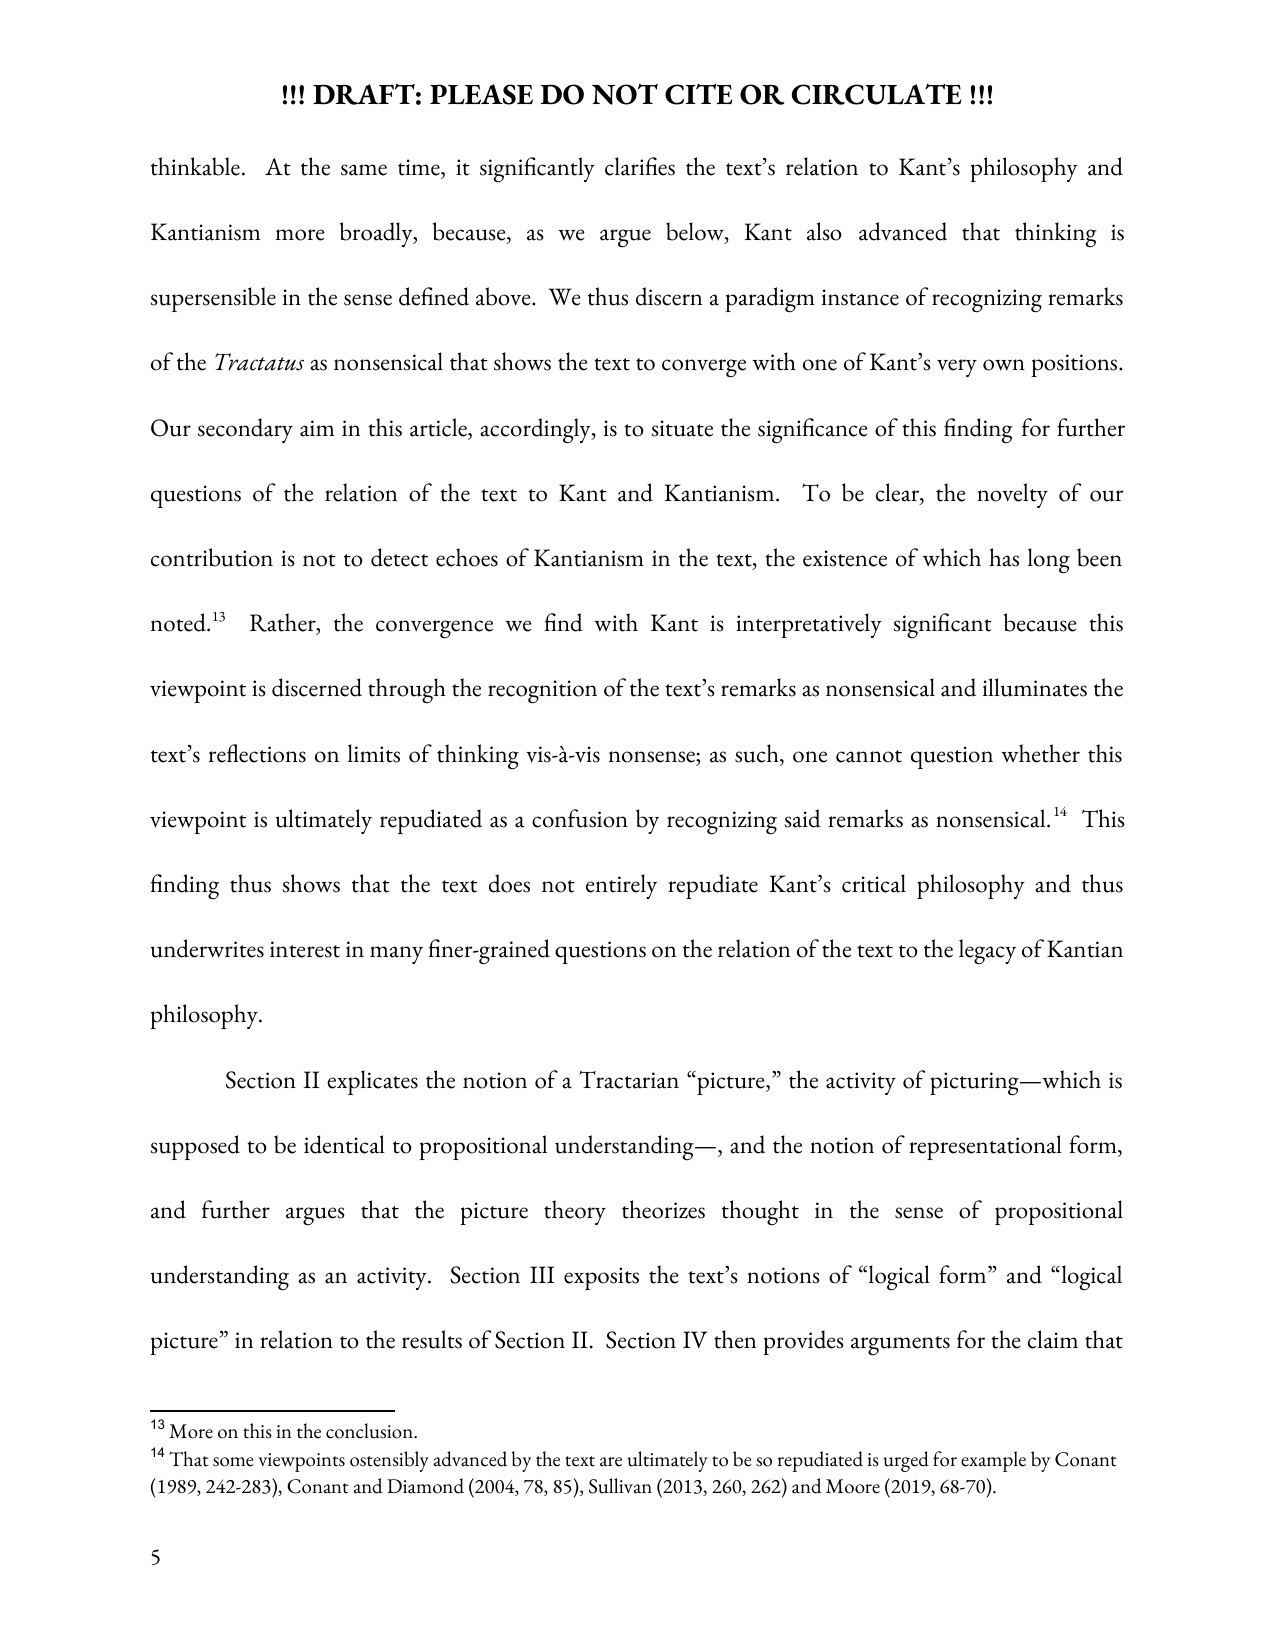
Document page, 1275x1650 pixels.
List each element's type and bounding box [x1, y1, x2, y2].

text [150, 150, 1125, 1030]
text [150, 1063, 1125, 1356]
